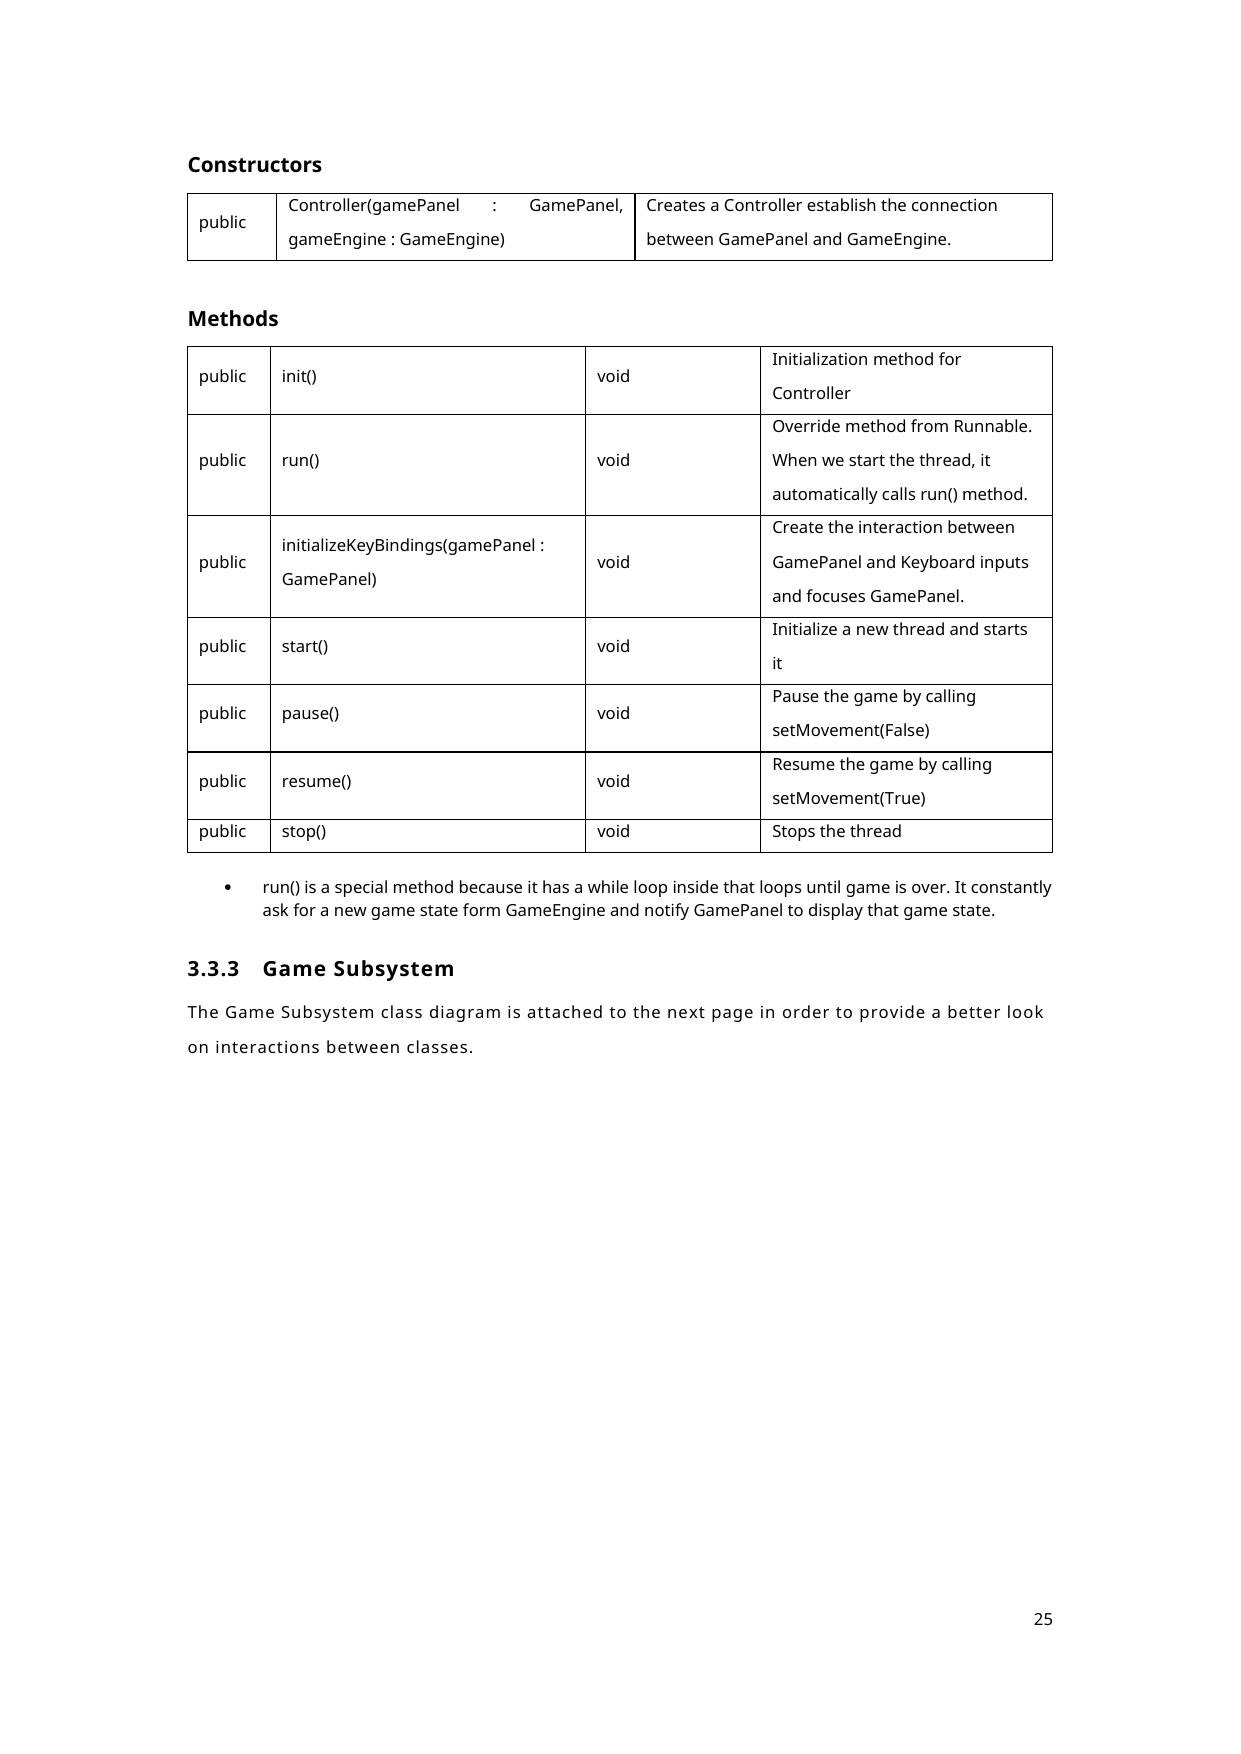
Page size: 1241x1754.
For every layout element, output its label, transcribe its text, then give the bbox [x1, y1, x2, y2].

table_cell start() [271, 618, 585, 684]
table_cell void [586, 753, 760, 819]
table_header void [586, 347, 760, 414]
table_cell public [188, 820, 270, 852]
list run() is a special method because it has a while loop inside that loops until game is over. It constantly ask for a new game state form GameEngine and notify GamePanel to display that game state. [225, 876, 1053, 921]
table_cell pause() [271, 685, 585, 751]
table_cell public [188, 618, 270, 684]
text Constructors [187, 150, 1053, 178]
text The Game Subsystem class diagram is attached to the next page in order to provide a better look on interactions between classes. [187, 1001, 1053, 1058]
table_header Creates a Controller establish the connection between GamePanel and GameEngine. [636, 194, 1052, 260]
table_header Controller(gamePanel : GamePanel, gameEngine : GameEngine) [277, 194, 634, 260]
table_header public [188, 194, 276, 260]
table_cell void [586, 685, 760, 751]
table_cell Pause the game by calling setMovement(False) [761, 685, 1052, 751]
table_cell void [586, 516, 760, 617]
text Methods [187, 304, 1053, 332]
table_cell resume() [271, 753, 585, 819]
table_cell Stops the thread [761, 820, 1052, 852]
table_cell initializeKeyBindings(gamePanel : GamePanel) [271, 516, 585, 617]
table_cell public [188, 415, 270, 515]
table_cell void [586, 820, 760, 852]
table_cell Override method from Runnable. When we start the thread, it automatically calls run() method. [761, 415, 1052, 515]
table_cell public [188, 753, 270, 819]
table_cell Create the interaction between GamePanel and Keyboard inputs and focuses GamePanel. [761, 516, 1052, 617]
table_cell public [188, 516, 270, 617]
table_header Initialization method for Controller [761, 347, 1052, 414]
table_header public [188, 347, 270, 414]
table_cell public [188, 685, 270, 751]
table_cell Resume the game by calling setMovement(True) [761, 753, 1052, 819]
subtitle Game Subsystem [187, 954, 1053, 983]
table_cell stop() [271, 820, 585, 852]
table_cell void [586, 415, 760, 515]
table_cell run() [271, 415, 585, 515]
table_cell void [586, 618, 760, 684]
table_cell Initialize a new thread and starts it [761, 618, 1052, 684]
table_header init() [271, 347, 585, 414]
